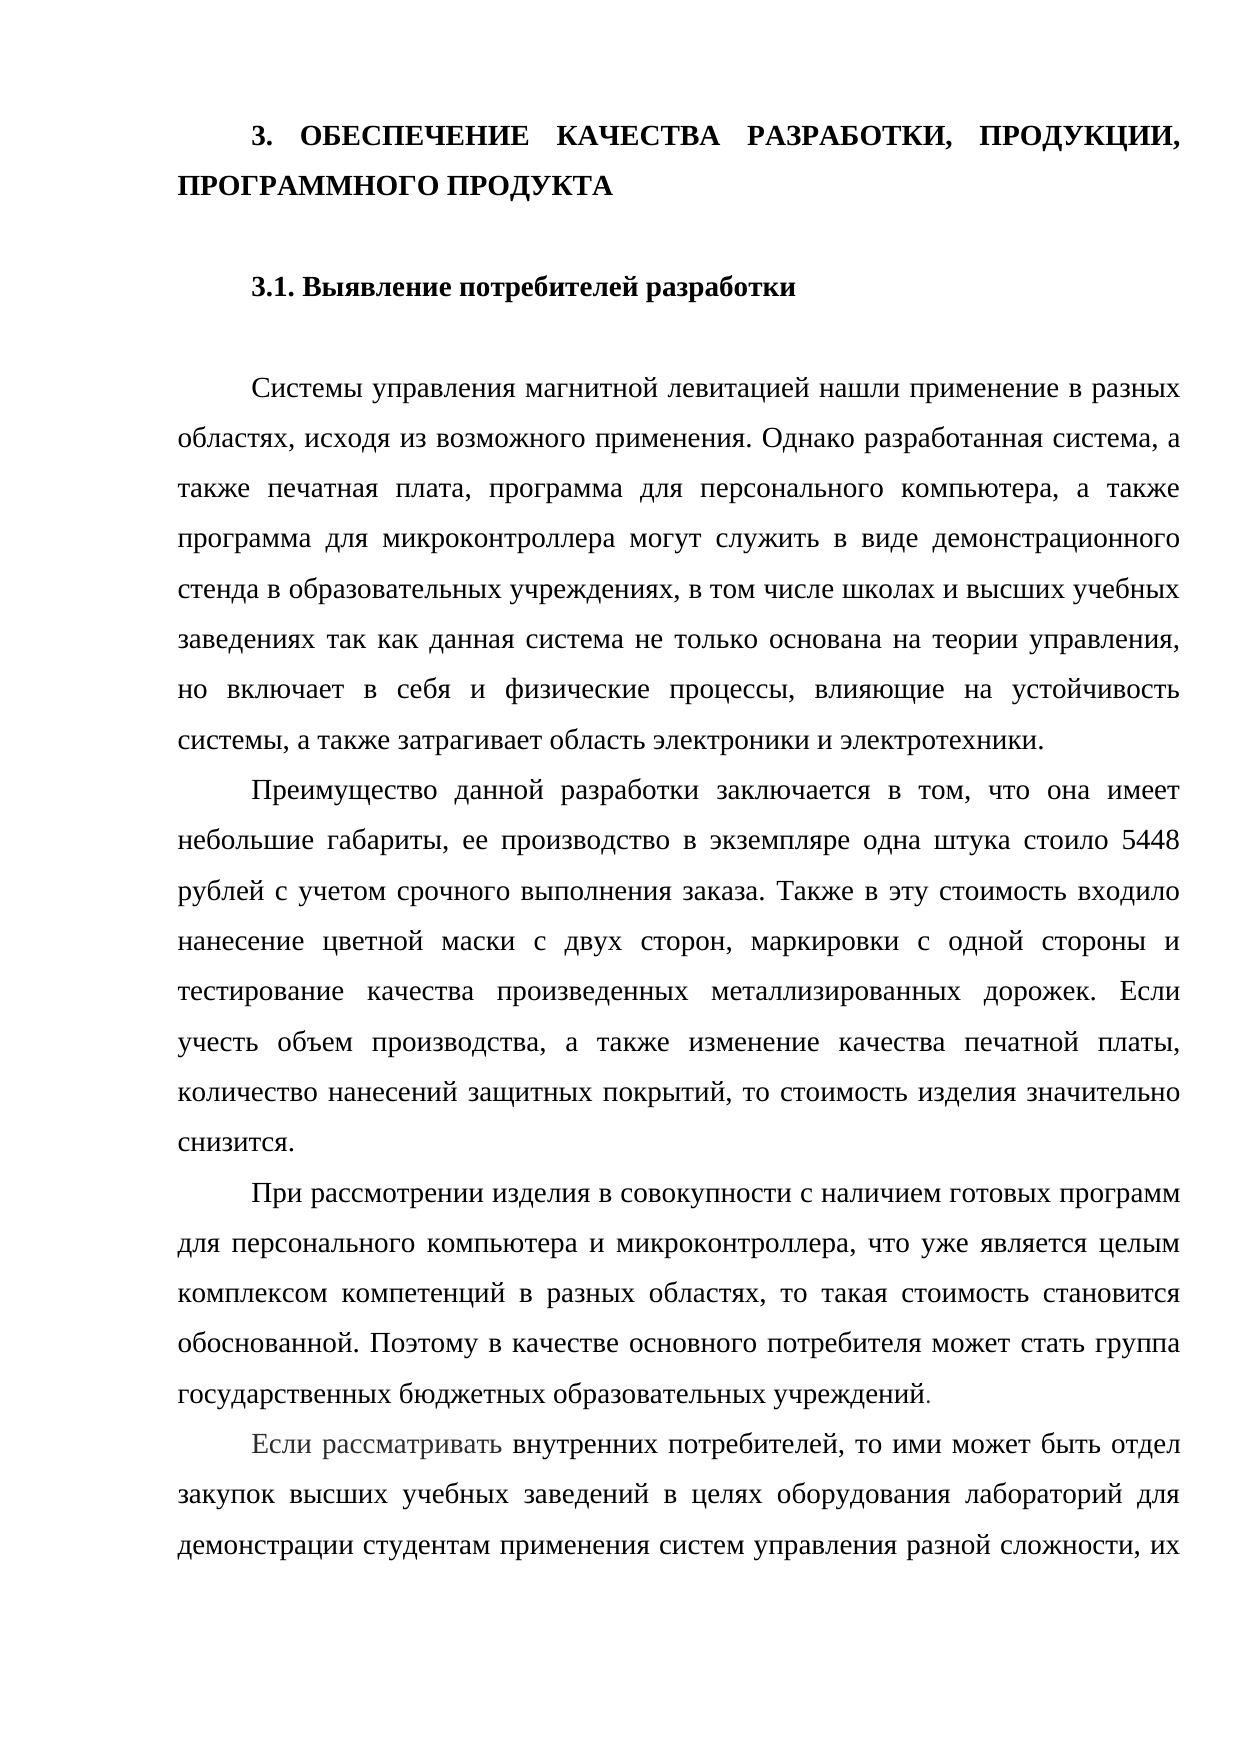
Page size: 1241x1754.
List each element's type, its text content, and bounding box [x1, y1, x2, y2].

text 3. ОБЕСПЕЧЕНИЕ КАЧЕСТВА РАЗРАБОТКИ, ПРОДУКЦИИ, ПРОГРАММНОГО ПРОДУКТА [177, 118, 1181, 202]
text При рассмотрении изделия в совокупности с наличием готовых программ для персонального компьютера и микроконтроллера, что уже является целым комплексом компетенций в разных областях, то такая стоимость становится обоснованной. Поэтому в качестве основного потребителя может стать группа государственных бюджетных образовательных учреждений. [177, 1175, 1181, 1409]
text Системы управления магнитной левитацией нашли применение в разных областях, исходя из возможного применения. Однако разработанная система, а также печатная плата, программа для персонального компьютера, а также программа для микроконтроллера могут служить в виде демонстрационного стенда в образовательных учреждениях, в том числе школах и высших учебных заведениях так как данная система не только основана на теории управления, но включает в себя и физические процессы, влияющие на устойчивость системы, а также затрагивает область электроники и электротехники. [177, 370, 1181, 755]
text Преимущество данной разработки заключается в том, что она имеет небольшие габариты, ее производство в экземпляре одна штука стоило 5448 рублей с учетом срочного выполнения заказа. Также в эту стоимость входило нанесение цветной маски с двух сторон, маркировки с одной стороны и тестирование качества произведенных металлизированных дорожек. Если учесть объем производства, а также изменение качества печатной платы, количество нанесений защитных покрытий, то стоимость изделия значительно снизится. [177, 772, 1181, 1158]
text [177, 1426, 1181, 1560]
text 3.1. Выявление потребителей разработки [177, 269, 1181, 303]
